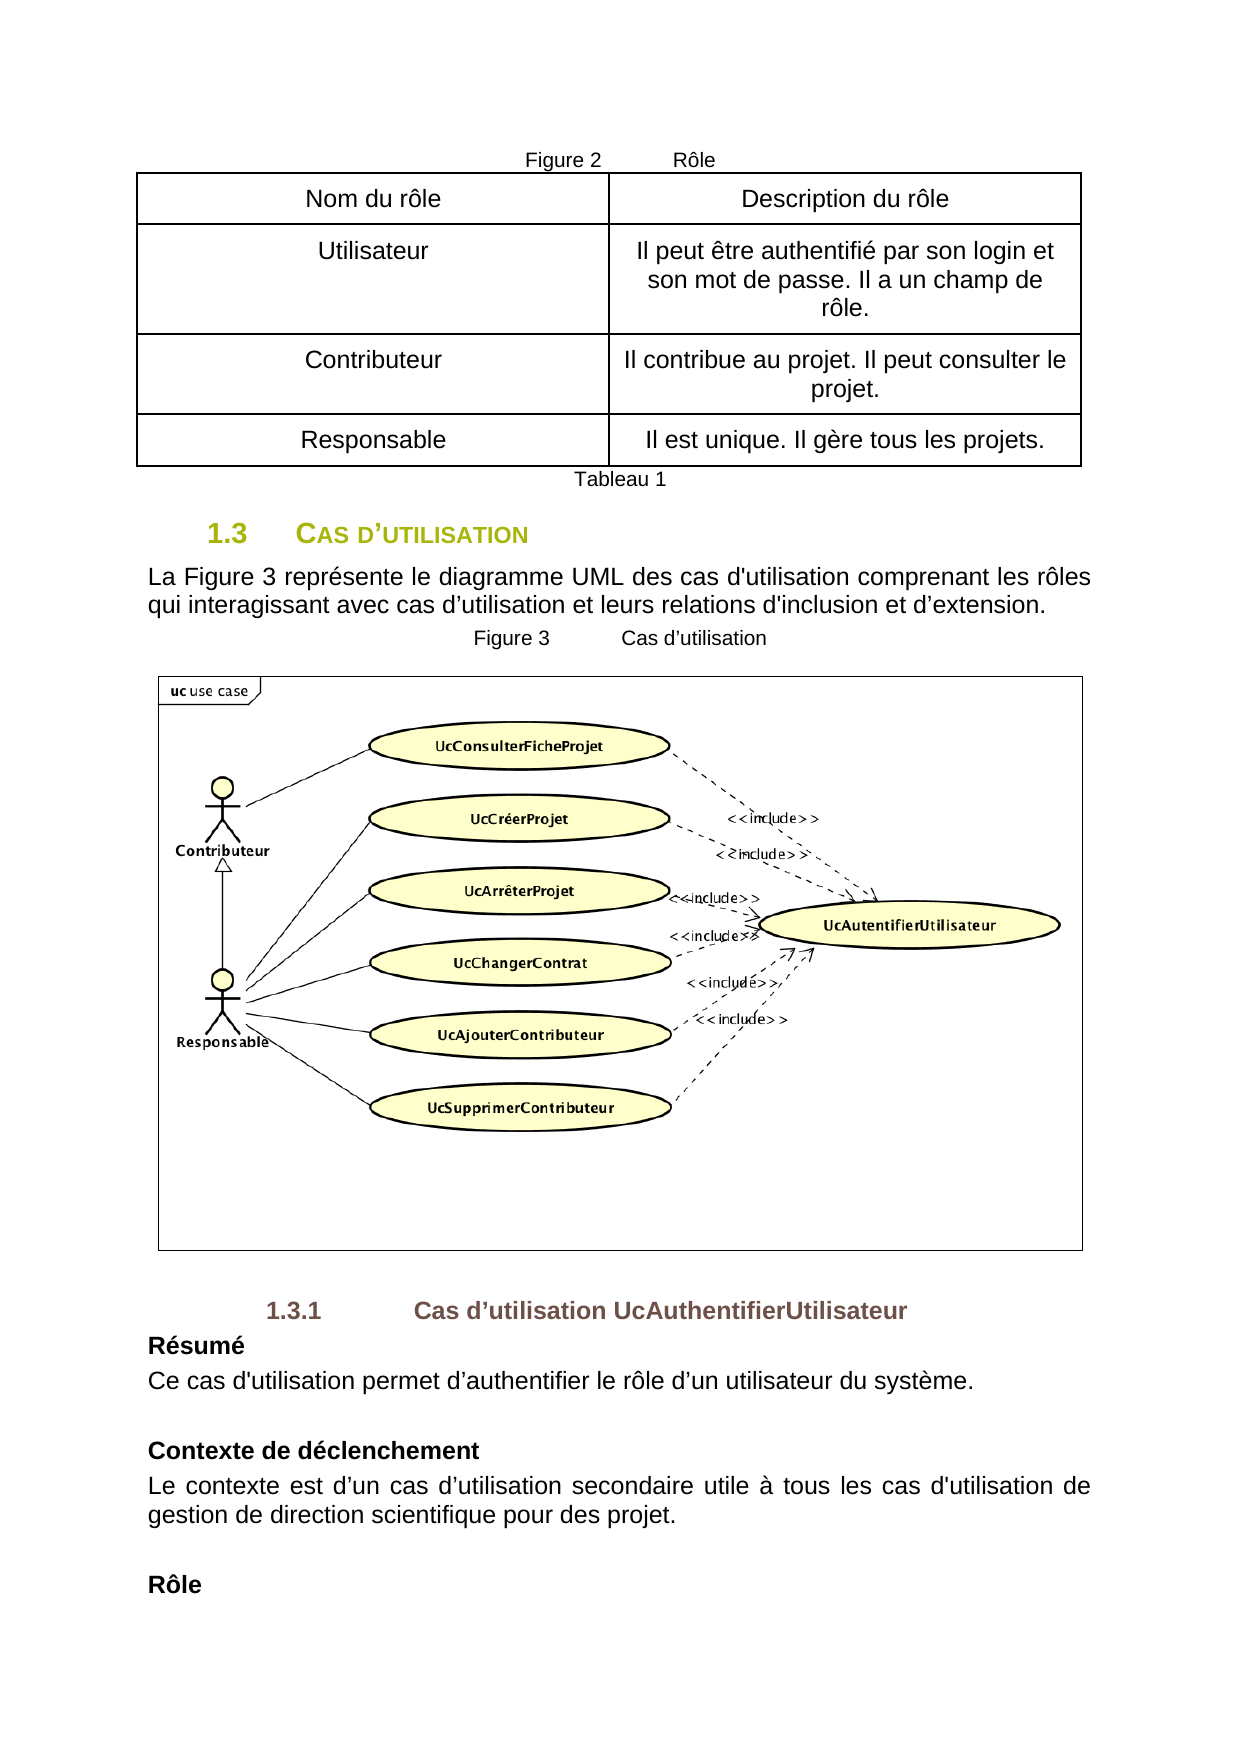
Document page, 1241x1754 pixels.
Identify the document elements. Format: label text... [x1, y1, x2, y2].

table_cell Il peut être authentifié par son login et son mot de passe. Il a un champ de rôle. [610, 225, 1080, 332]
picture [146, 665, 1093, 1261]
text La Figure 3 représente le diagramme UML des cas d'utilisation comprenant les rôles qui interagissant avec cas d’utilisation et leurs relations d'inclusion et d’extension. [148, 562, 1092, 619]
table_header Description du rôle [610, 174, 1080, 223]
text Rôle [148, 1569, 1092, 1598]
text Ce cas d'utilisation permet d’authentifier le rôle d’un utilisateur du système. [148, 1366, 1092, 1394]
text Figure 2 Rôle [148, 148, 1092, 172]
text Tableau 1 [148, 467, 1092, 491]
table_header Nom du rôle [138, 174, 608, 223]
text Résumé [148, 1331, 1092, 1359]
table_cell Utilisateur [138, 225, 608, 332]
text Contexte de déclenchement [148, 1436, 1092, 1464]
table_cell Contributeur [138, 335, 608, 413]
text Figure 3 Cas d’utilisation [148, 625, 1092, 649]
table_cell Il est unique. Il gère tous les projets. [610, 415, 1080, 464]
table_cell Il contribue au projet. Il peut consulter le projet. [610, 335, 1080, 413]
table_cell Responsable [138, 415, 608, 464]
list Cas d’utilisation UcAuthentifierUtilisateur [266, 1296, 1092, 1324]
subtitle Cas d’utilisation [207, 516, 1092, 549]
text Le contexte est d’un cas d’utilisation secondaire utile à tous les cas d'utilisation de gestion de direction scientifique pour des projet. [148, 1471, 1092, 1528]
